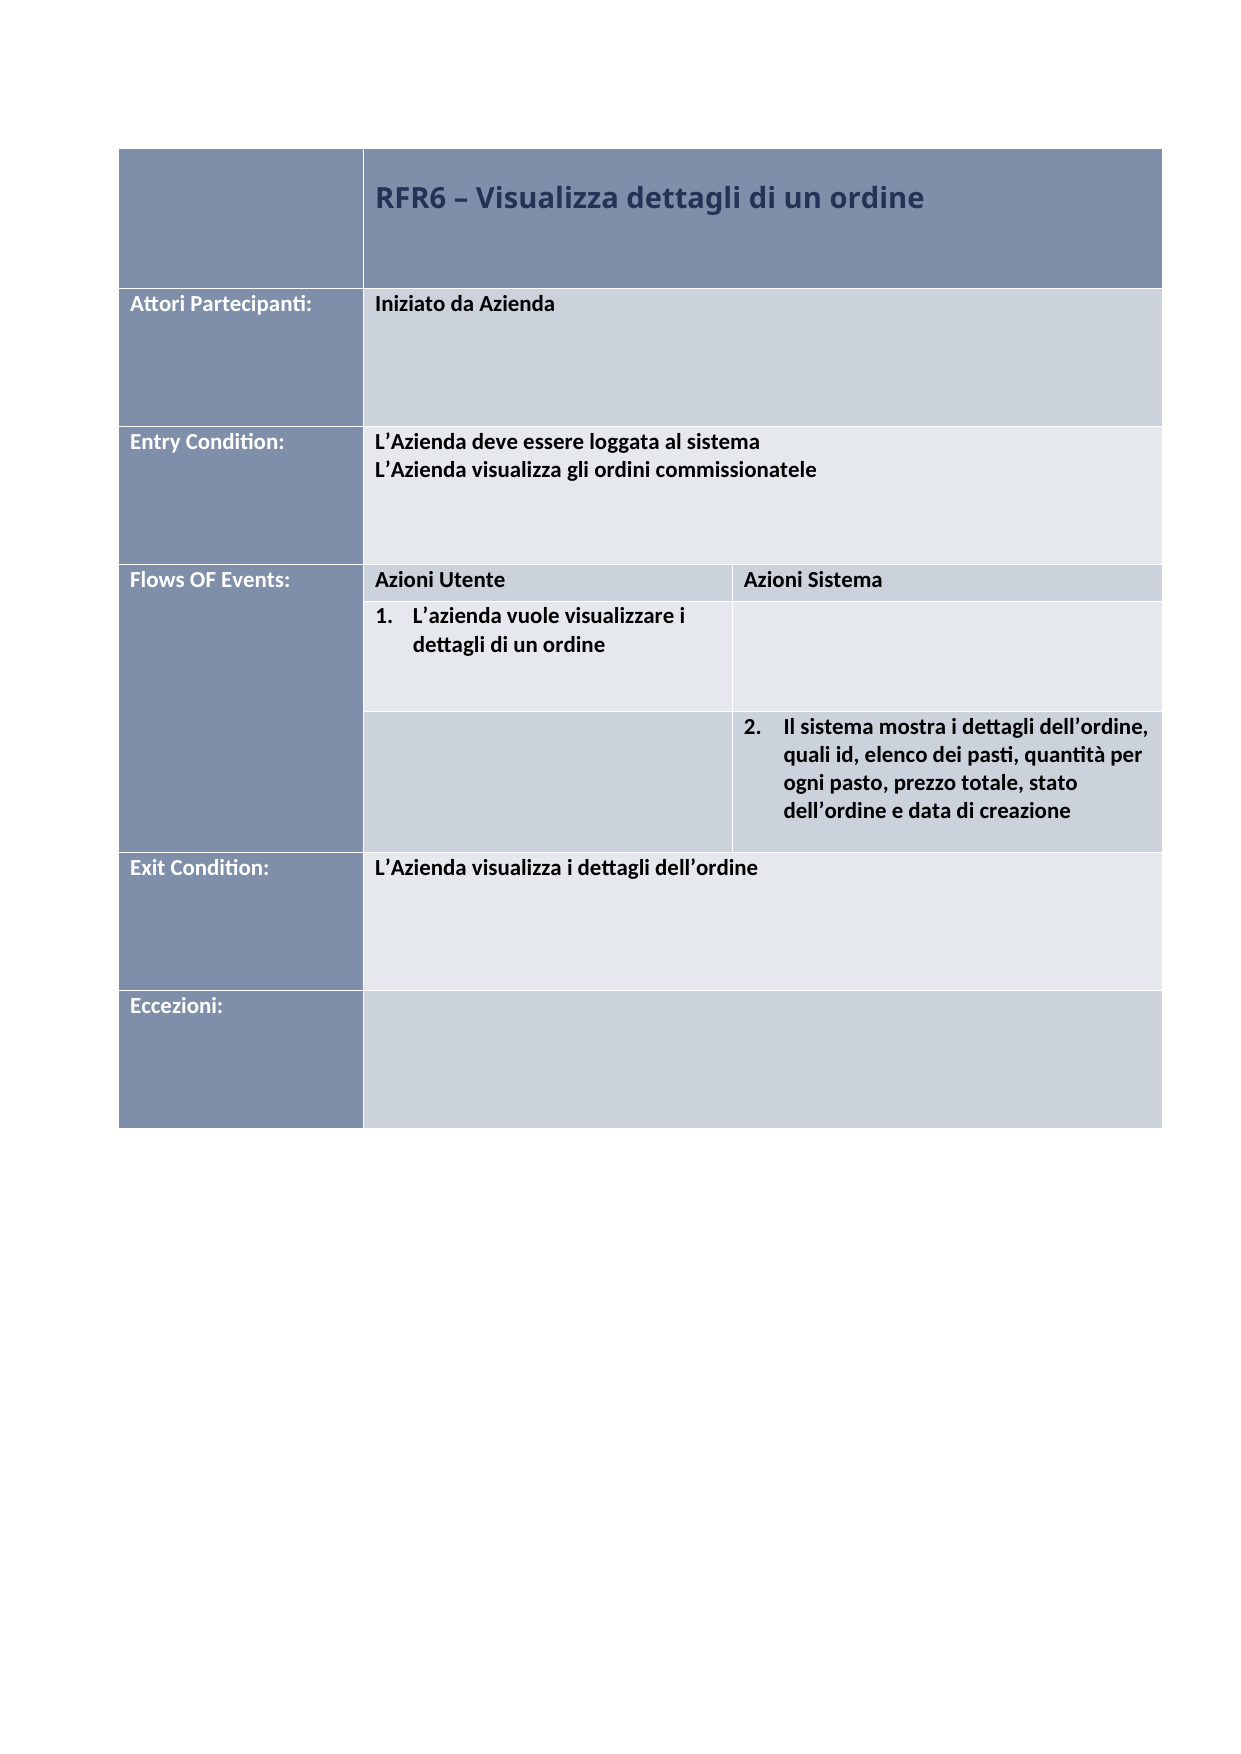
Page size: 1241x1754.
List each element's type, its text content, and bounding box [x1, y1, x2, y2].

table_cell Attori Partecipanti: [119, 289, 363, 426]
table_cell L’Azienda deve essere loggata al sistema L’Azienda visualizza gli ordini commissionatele [364, 427, 1162, 564]
table_cell L’azienda vuole visualizzare i dettagli di un ordine [364, 602, 732, 711]
table_cell Eccezioni: [119, 991, 363, 1128]
table_cell [364, 712, 732, 852]
table_cell Azioni Sistema [733, 565, 1162, 601]
table_cell L’Azienda visualizza i dettagli dell’ordine [364, 853, 1162, 990]
table_header RFR6 – Visualizza dettagli di un ordine [364, 149, 1162, 288]
table_cell Entry Condition: [119, 427, 363, 564]
table_cell Il sistema mostra i dettagli dell’ordine, quali id, elenco dei pasti, quantità per ogni pasto, prezzo totale, stato dell’ordine e data di creazione [733, 712, 1162, 852]
table_header [119, 149, 363, 288]
table_cell Exit Condition: [119, 853, 363, 990]
table_cell [733, 602, 1162, 711]
table_cell Flows OF Events: [119, 565, 363, 852]
table_cell [364, 991, 1162, 1128]
table_cell Iniziato da Azienda [364, 289, 1162, 426]
table_cell Azioni Utente [364, 565, 732, 601]
